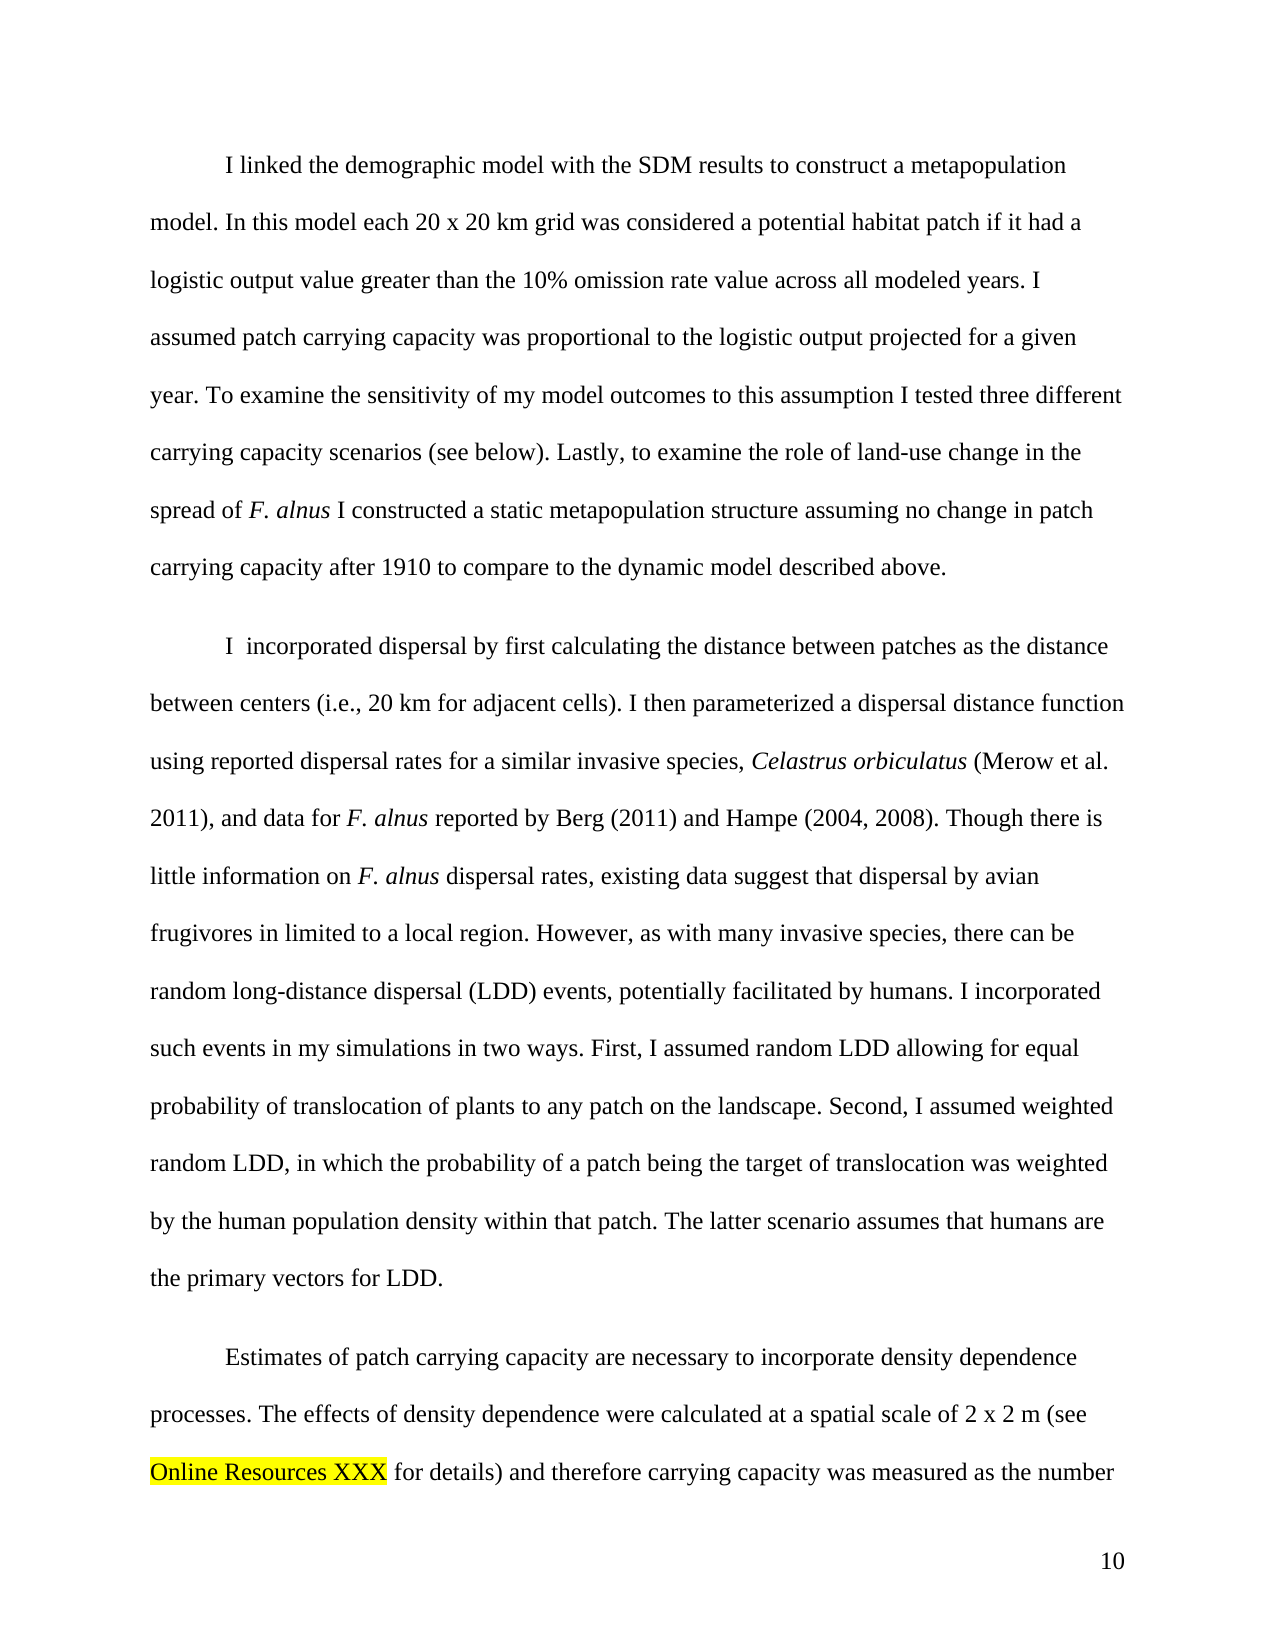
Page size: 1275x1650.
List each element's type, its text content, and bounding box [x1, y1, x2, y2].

text I incorporated dispersal by first calculating the distance between patches as the distance between centers (i.e., 20 km for adjacent cells). I then parameterized a dispersal distance function using reported dispersal rates for a similar invasive species, Celastrus orbiculatus (Merow et al. 2011), and data for F. alnus reported by Berg (2011) and Hampe (2004, 2008). Though there is little information on F. alnus dispersal rates, existing data suggest that dispersal by avian frugivores in limited to a local region. However, as with many invasive species, there can be random long-distance dispersal (LDD) events, potentially facilitated by humans. I incorporated such events in my simulations in two ways. First, I assumed random LDD allowing for equal probability of translocation of plants to any patch on the landscape. Second, I assumed weighted random LDD, in which the probability of a patch being the target of translocation was weighted by the human population density within that patch. The latter scenario assumes that humans are the primary vectors for LDD. [150, 631, 1125, 1292]
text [150, 1342, 1125, 1485]
text I linked the demographic model with the SDM results to construct a metapopulation model. In this model each 20 x 20 km grid was considered a potential habitat patch if it had a logistic output value greater than the 10% omission rate value across all modeled years. I assumed patch carrying capacity was proportional to the logistic output projected for a given year. To examine the sensitivity of my model outcomes to this assumption I tested three different carrying capacity scenarios (see below). Lastly, to examine the role of land-use change in the spread of F. alnus I constructed a static metapopulation structure assuming no change in patch carrying capacity after 1910 to compare to the dynamic model described above. [150, 150, 1125, 581]
